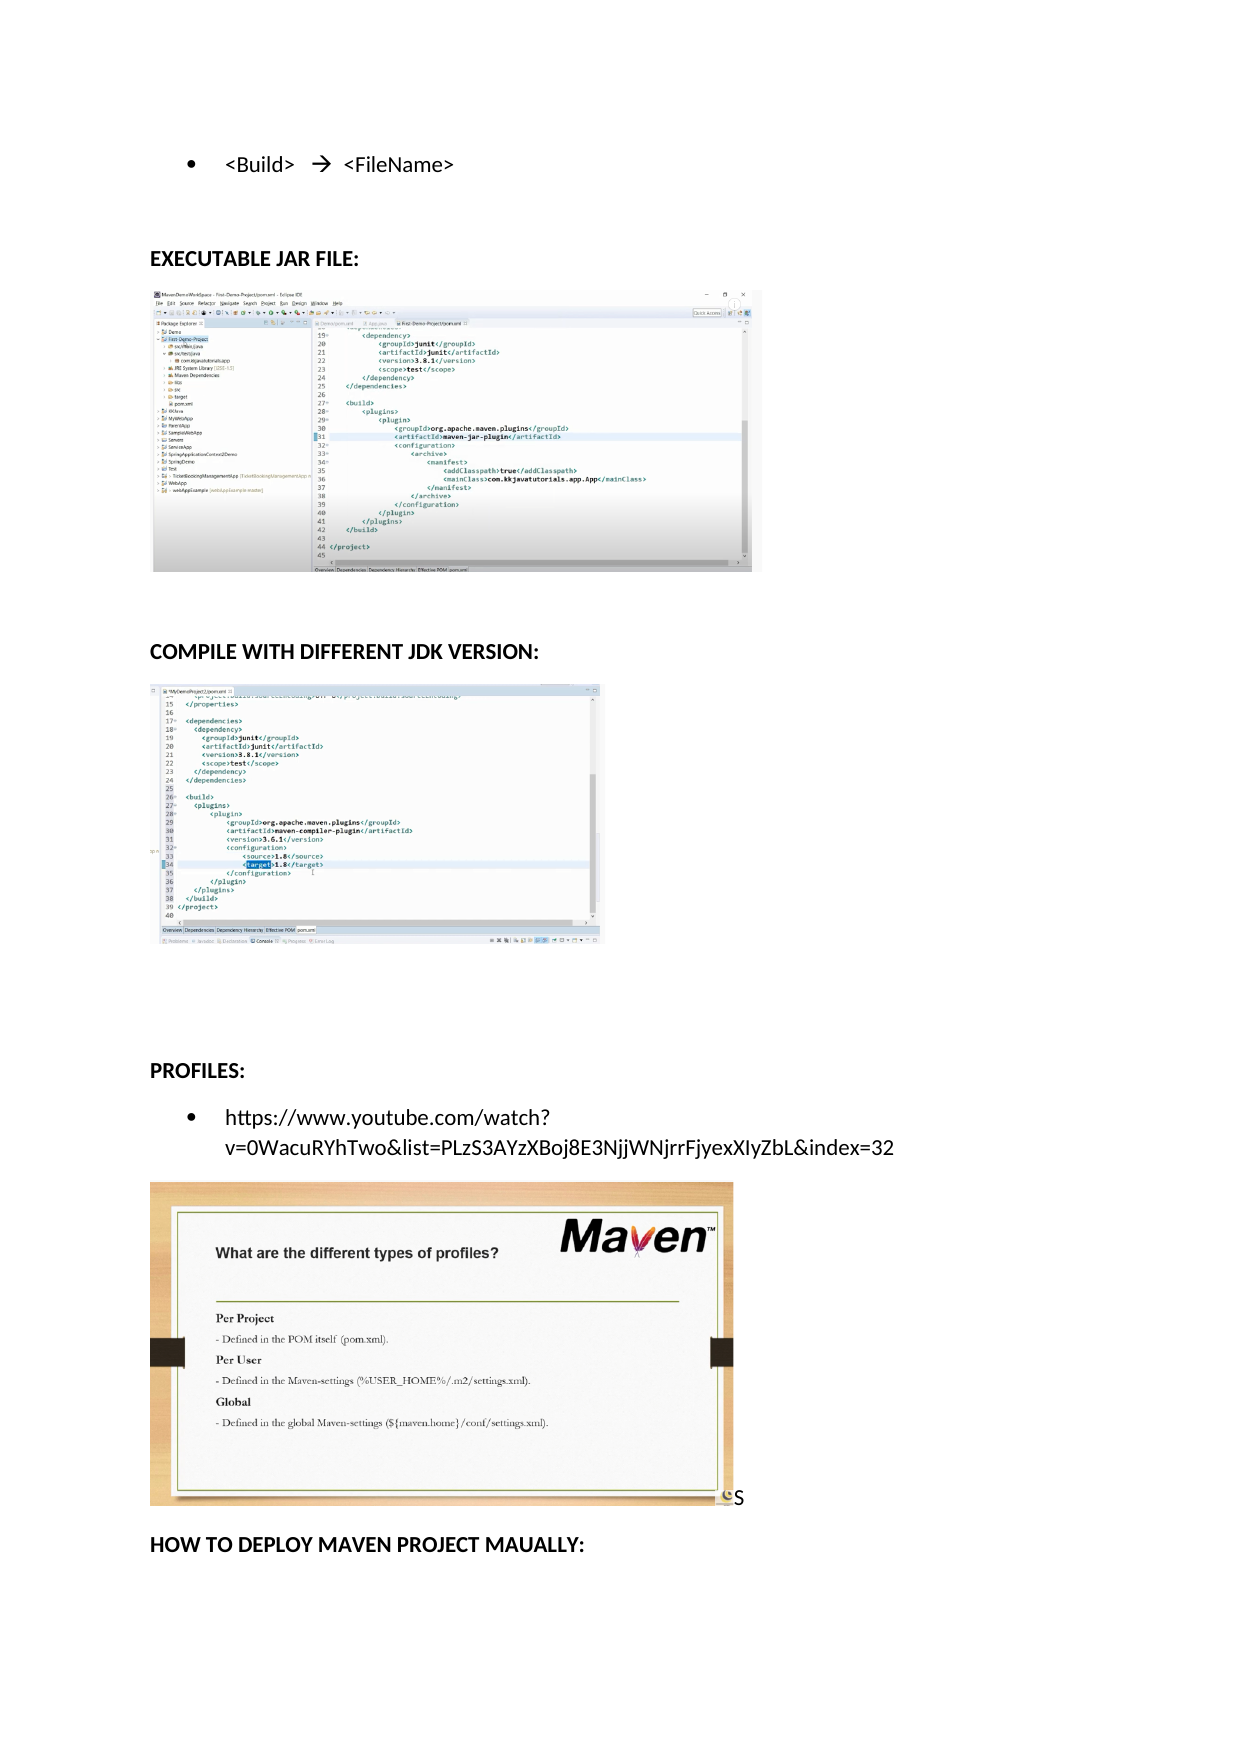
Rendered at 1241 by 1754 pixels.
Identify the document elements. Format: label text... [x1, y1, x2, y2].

text PROFILES: [150, 1056, 1090, 1084]
list <Build> <FileName> [187, 150, 1090, 178]
text COMPILE WITH DIFFERENT JDK VERSION: [150, 637, 1090, 665]
list https://www.youtube.com/watch?v=0WacuRYhTwo&list=PLzS3AYzXBoj8E3NjjWNjrrFjyexXIyZbL&index=32 [187, 1103, 1090, 1161]
picture [150, 684, 606, 944]
text EXECUTABLE JAR FILE: [150, 244, 1090, 272]
text HOW TO DEPLOY MAVEN PROJECT MAUALLY: [150, 1530, 1090, 1558]
picture [150, 1180, 734, 1506]
picture [150, 290, 763, 572]
